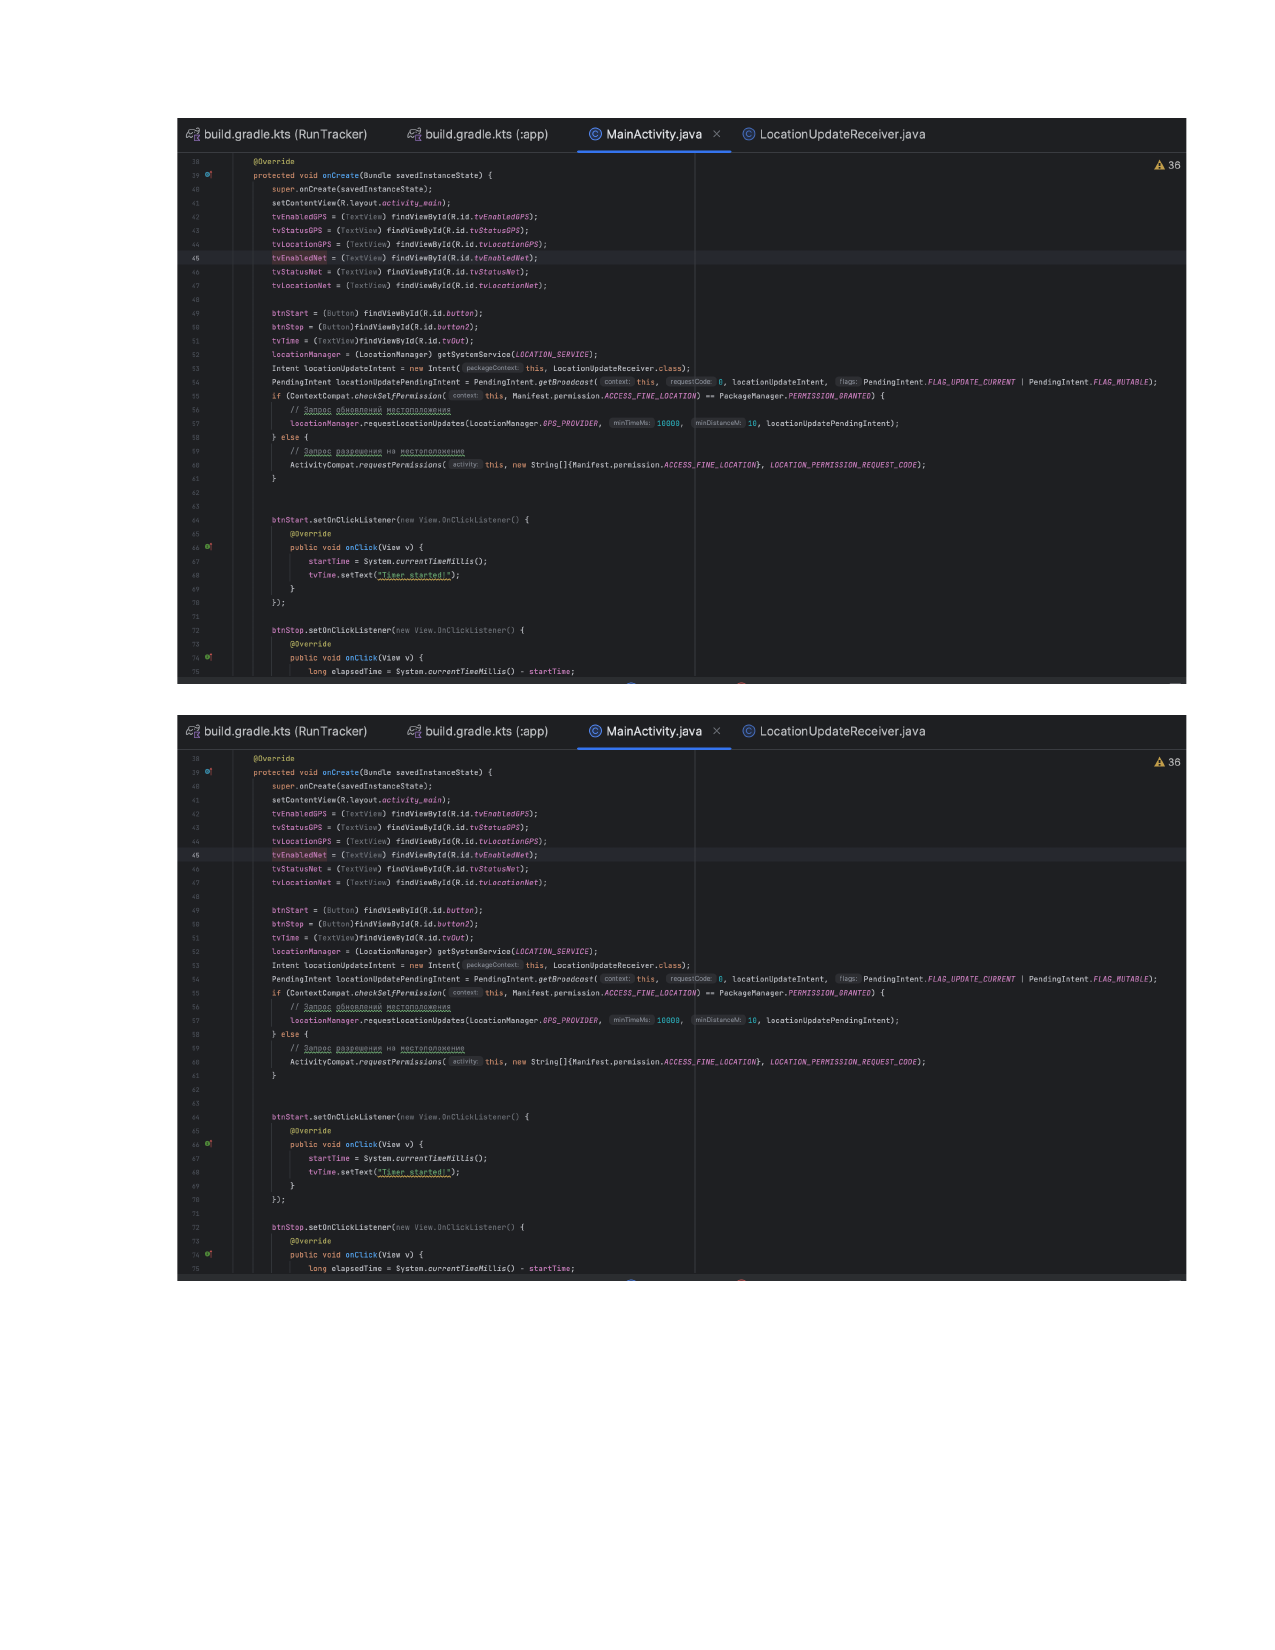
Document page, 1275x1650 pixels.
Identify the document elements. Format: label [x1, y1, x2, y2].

picture [177, 118, 1187, 684]
picture [177, 715, 1187, 1281]
